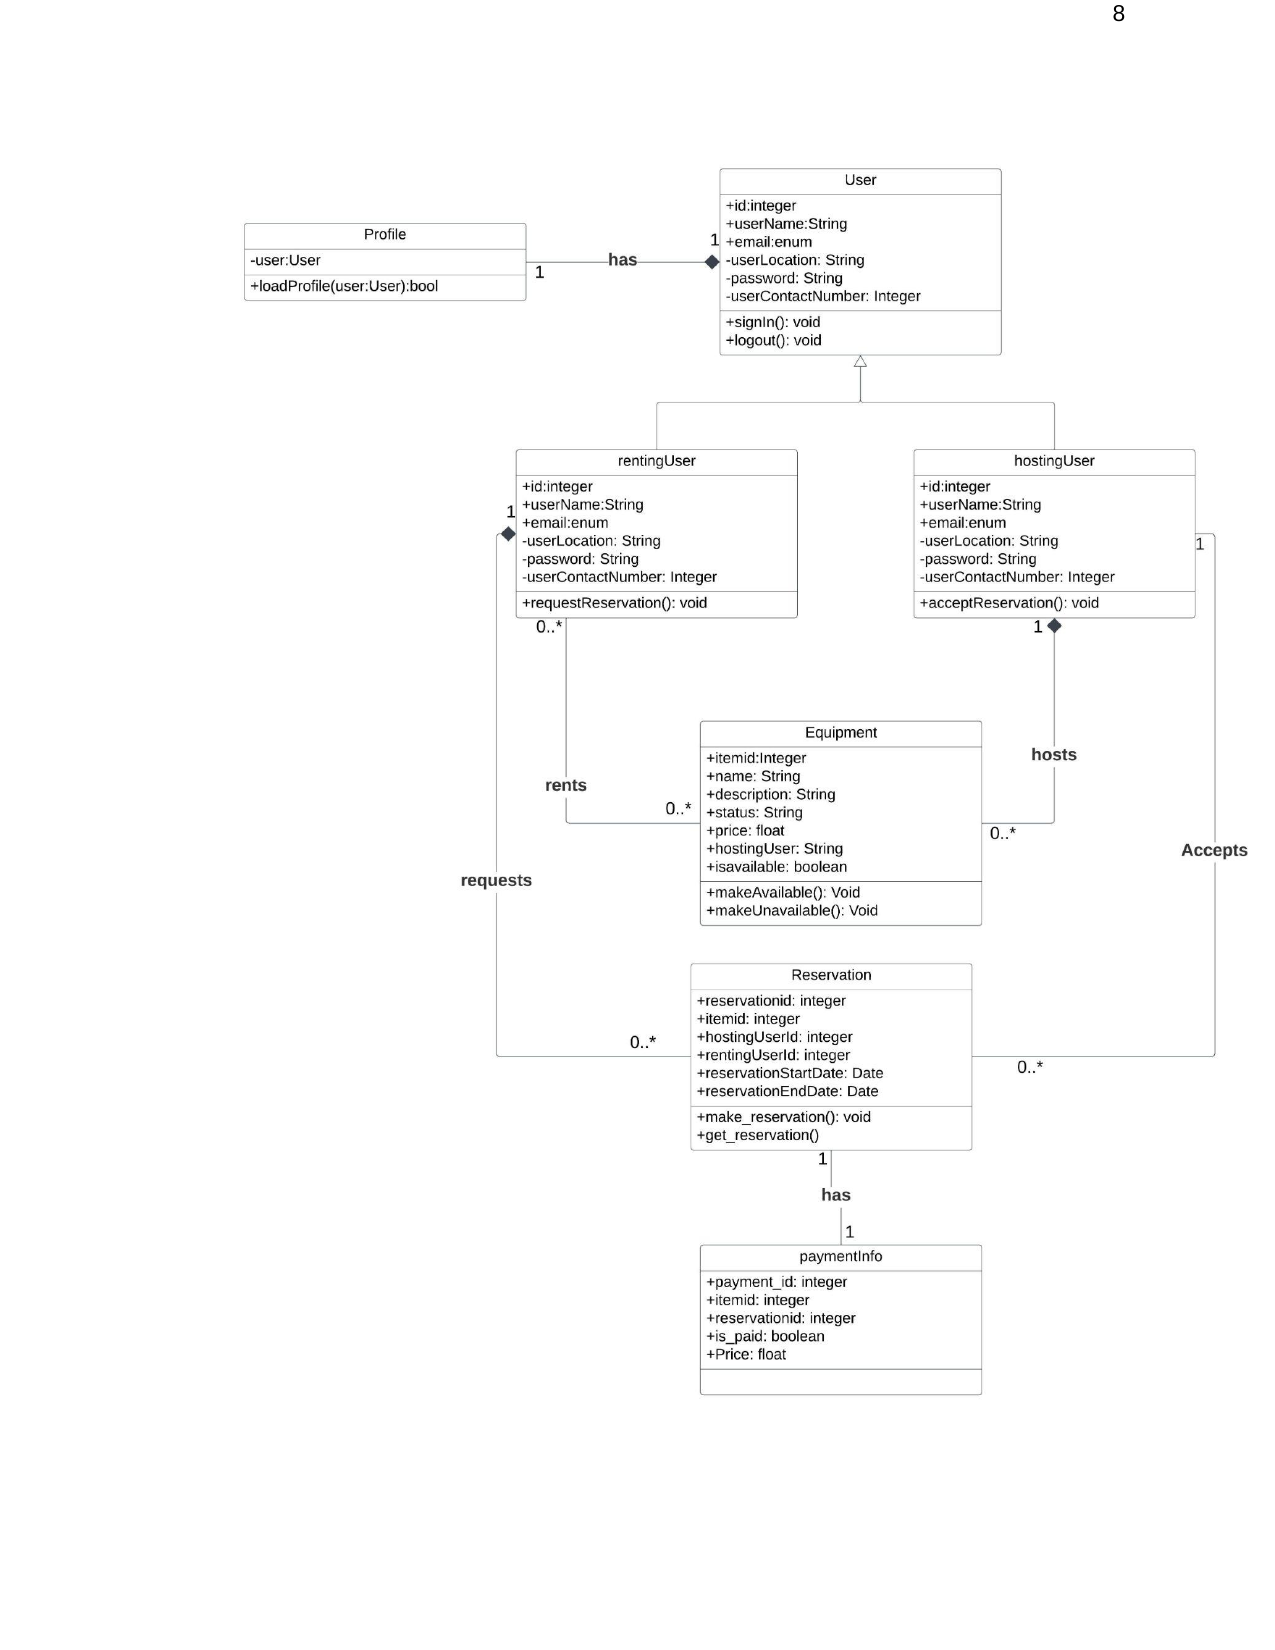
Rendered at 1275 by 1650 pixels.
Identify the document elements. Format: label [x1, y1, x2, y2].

picture [225, 150, 1267, 1414]
